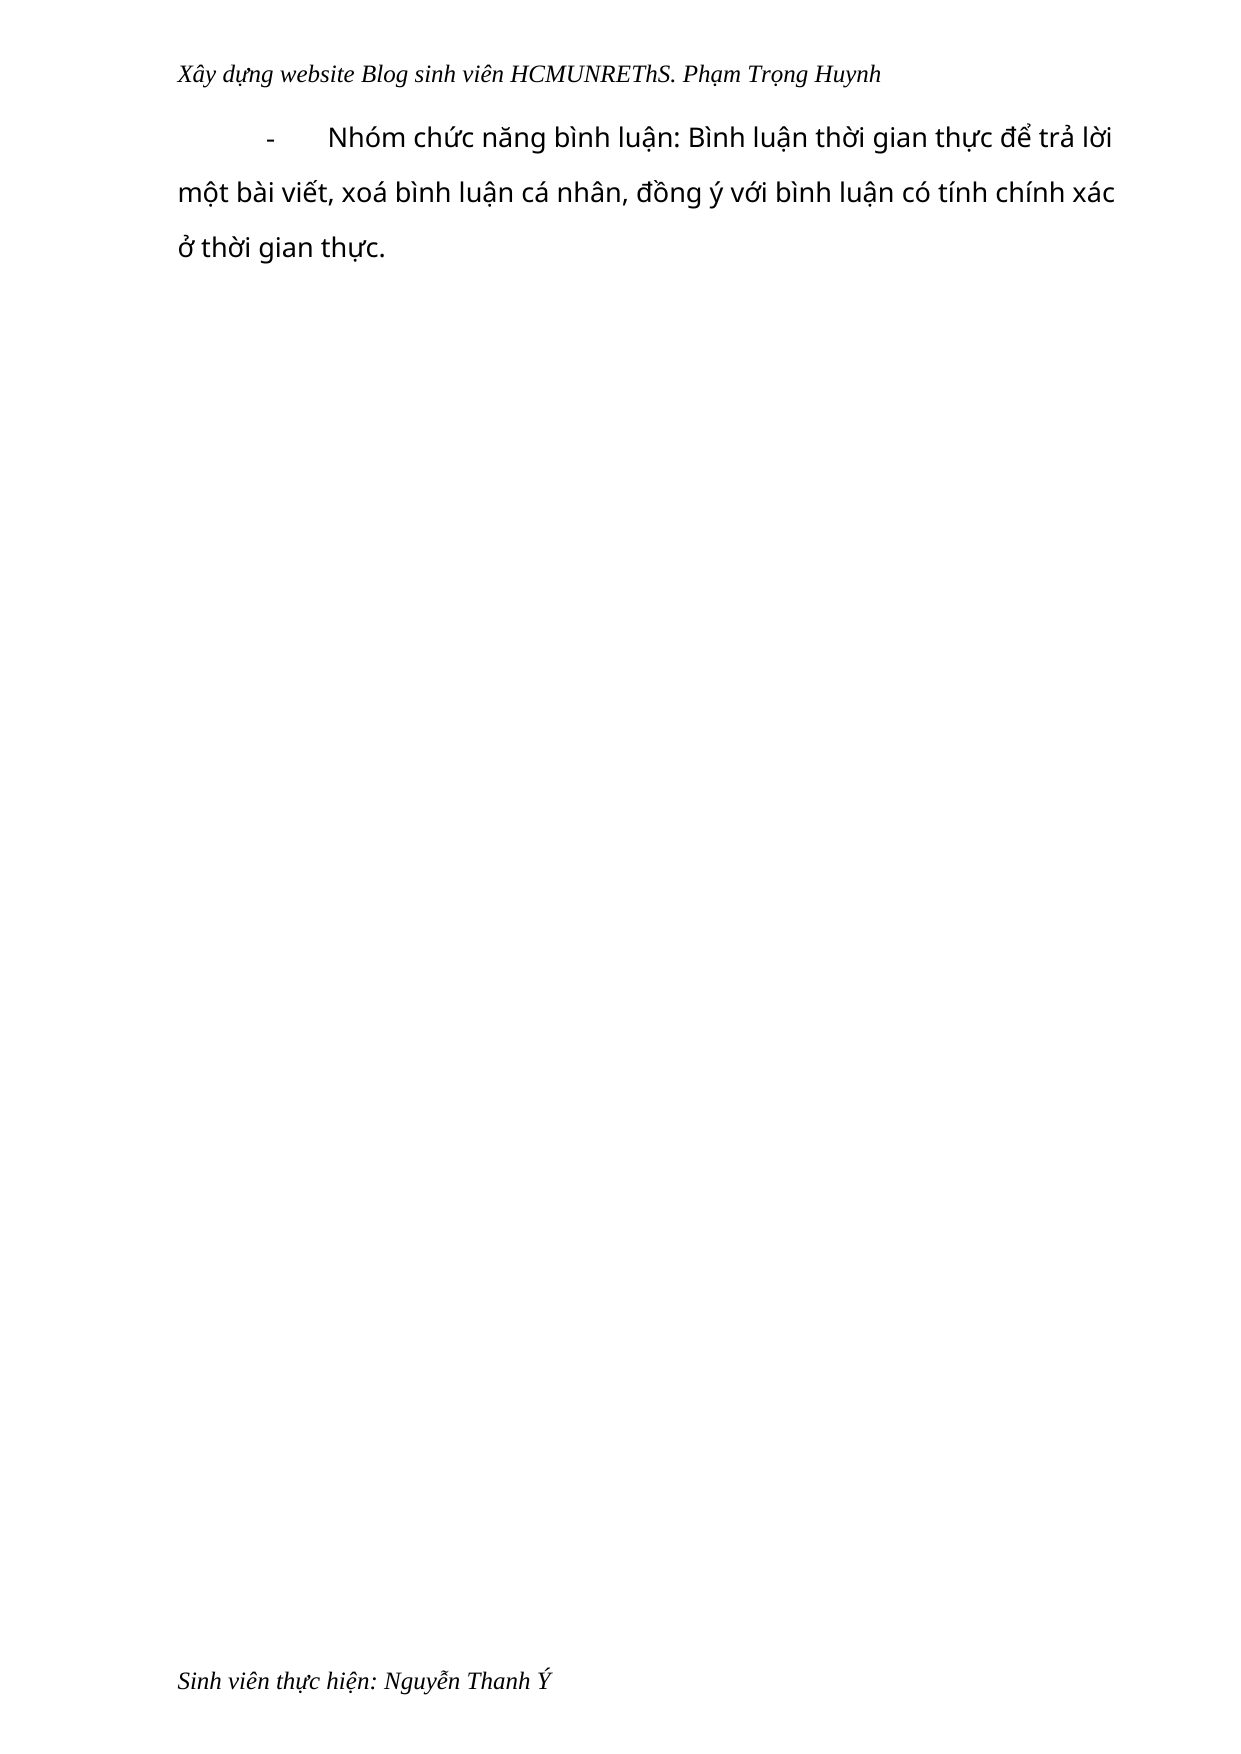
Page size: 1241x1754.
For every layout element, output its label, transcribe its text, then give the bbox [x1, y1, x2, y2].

list Nhóm chức năng bình luận: Bình luận thời gian thực để trả lời một bài viết, xoá bình luận cá nhân, đồng ý với bình luận có tính chính xác ở thời gian thực. [177, 118, 1122, 266]
